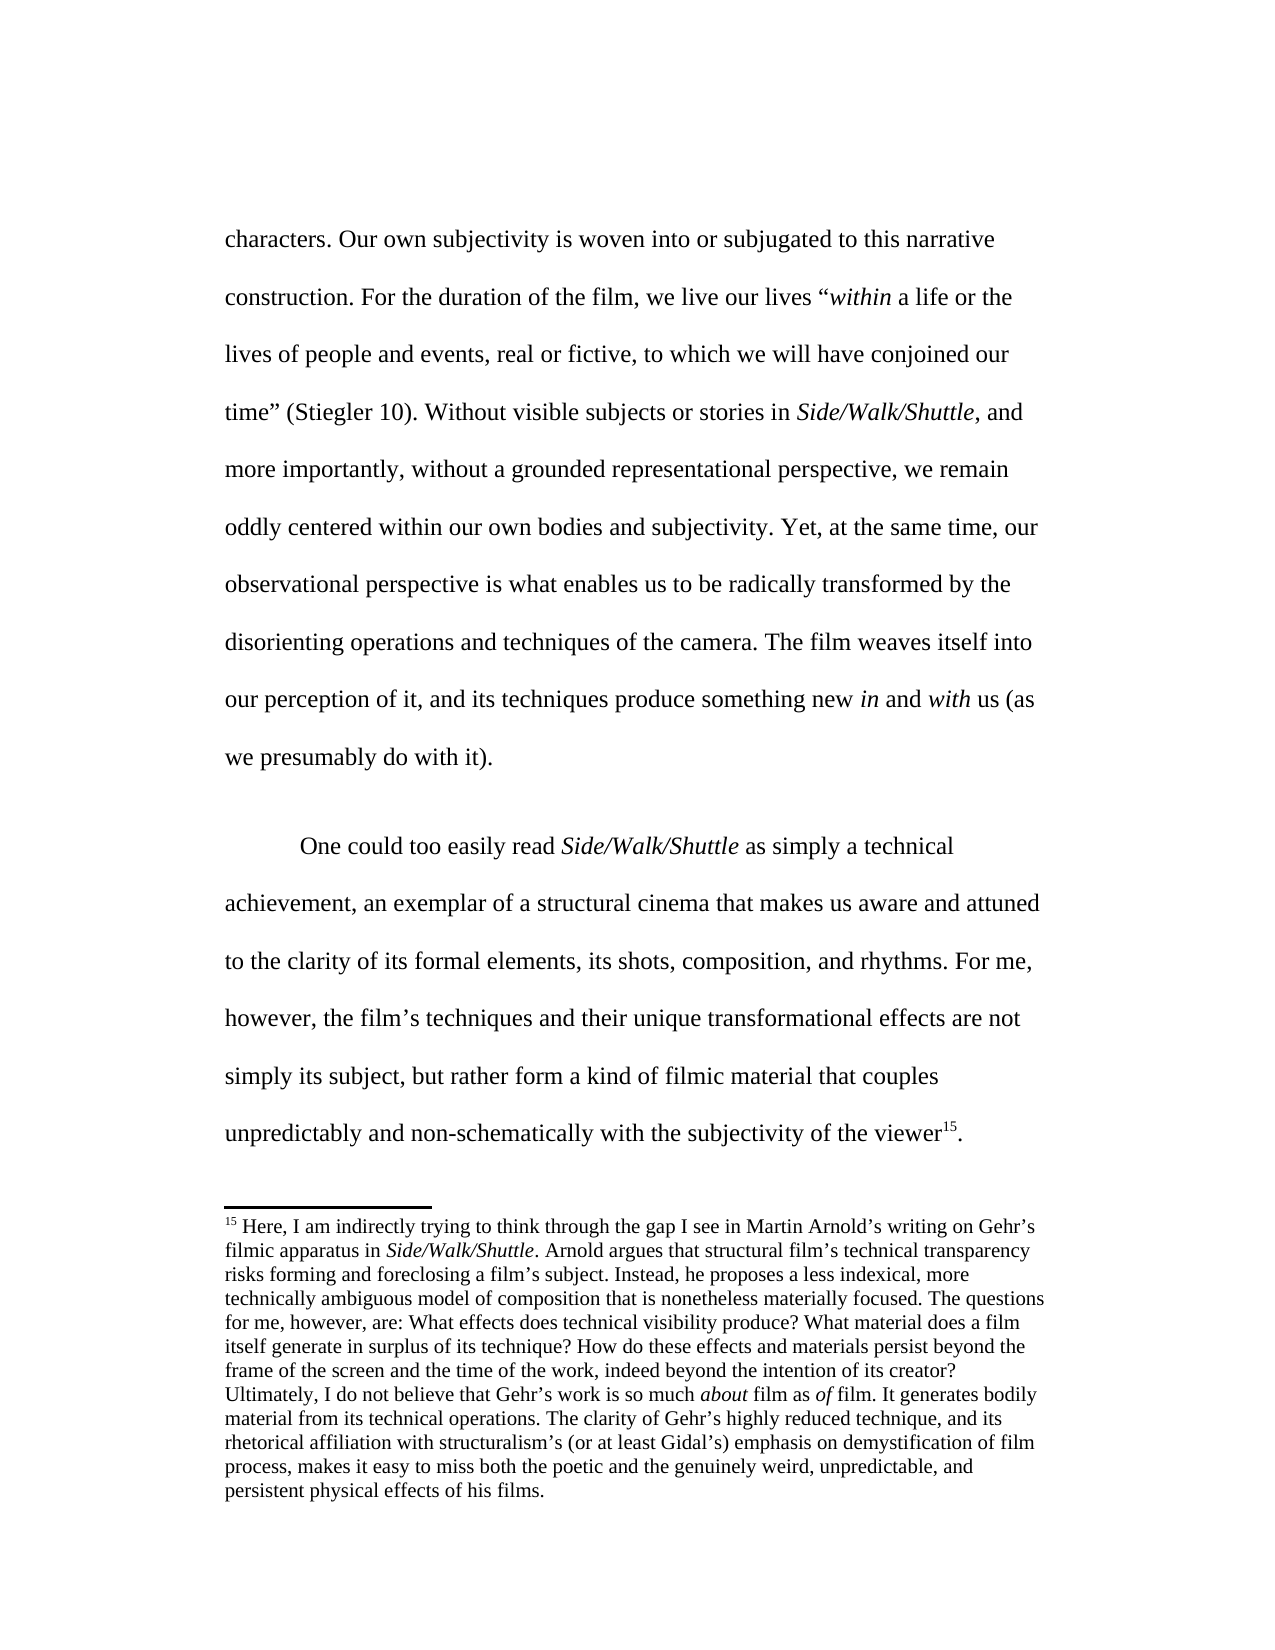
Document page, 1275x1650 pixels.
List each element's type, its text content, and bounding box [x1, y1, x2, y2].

text One could too easily read Side/Walk/Shuttle as simply a technical achievement, an exemplar of a structural cinema that makes us aware and attuned to the clarity of its formal elements, its shots, composition, and rhythms. For me, however, the film’s techniques and their unique transformational effects are not simply its subject, but rather form a kind of filmic material that couples unpredictably and non-schematically with the subjectivity of the viewer. Side/Walk/Shuttle acts as a strange pharmaceutical, its carefully measured structure capable of potently altering our mental and physical states. Scott MacDonald, explaining his visceral experience of the film’s effects to the filmmaker, said “I stood up when the film was over and actually found myself wondering if I should grab a chair: I had a momentary loss of what was up and what was down” (393). This is embodied lensing: we are proprioceptively transformed by the film, able to access a new perspectival space. The film has real and lasting effects on our minds and bodies, lensing our experience of gravity and visual perspective not in an imaginary, representational world limited to the screen, but here in this one. [224, 831, 1051, 1147]
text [224, 224, 1051, 771]
